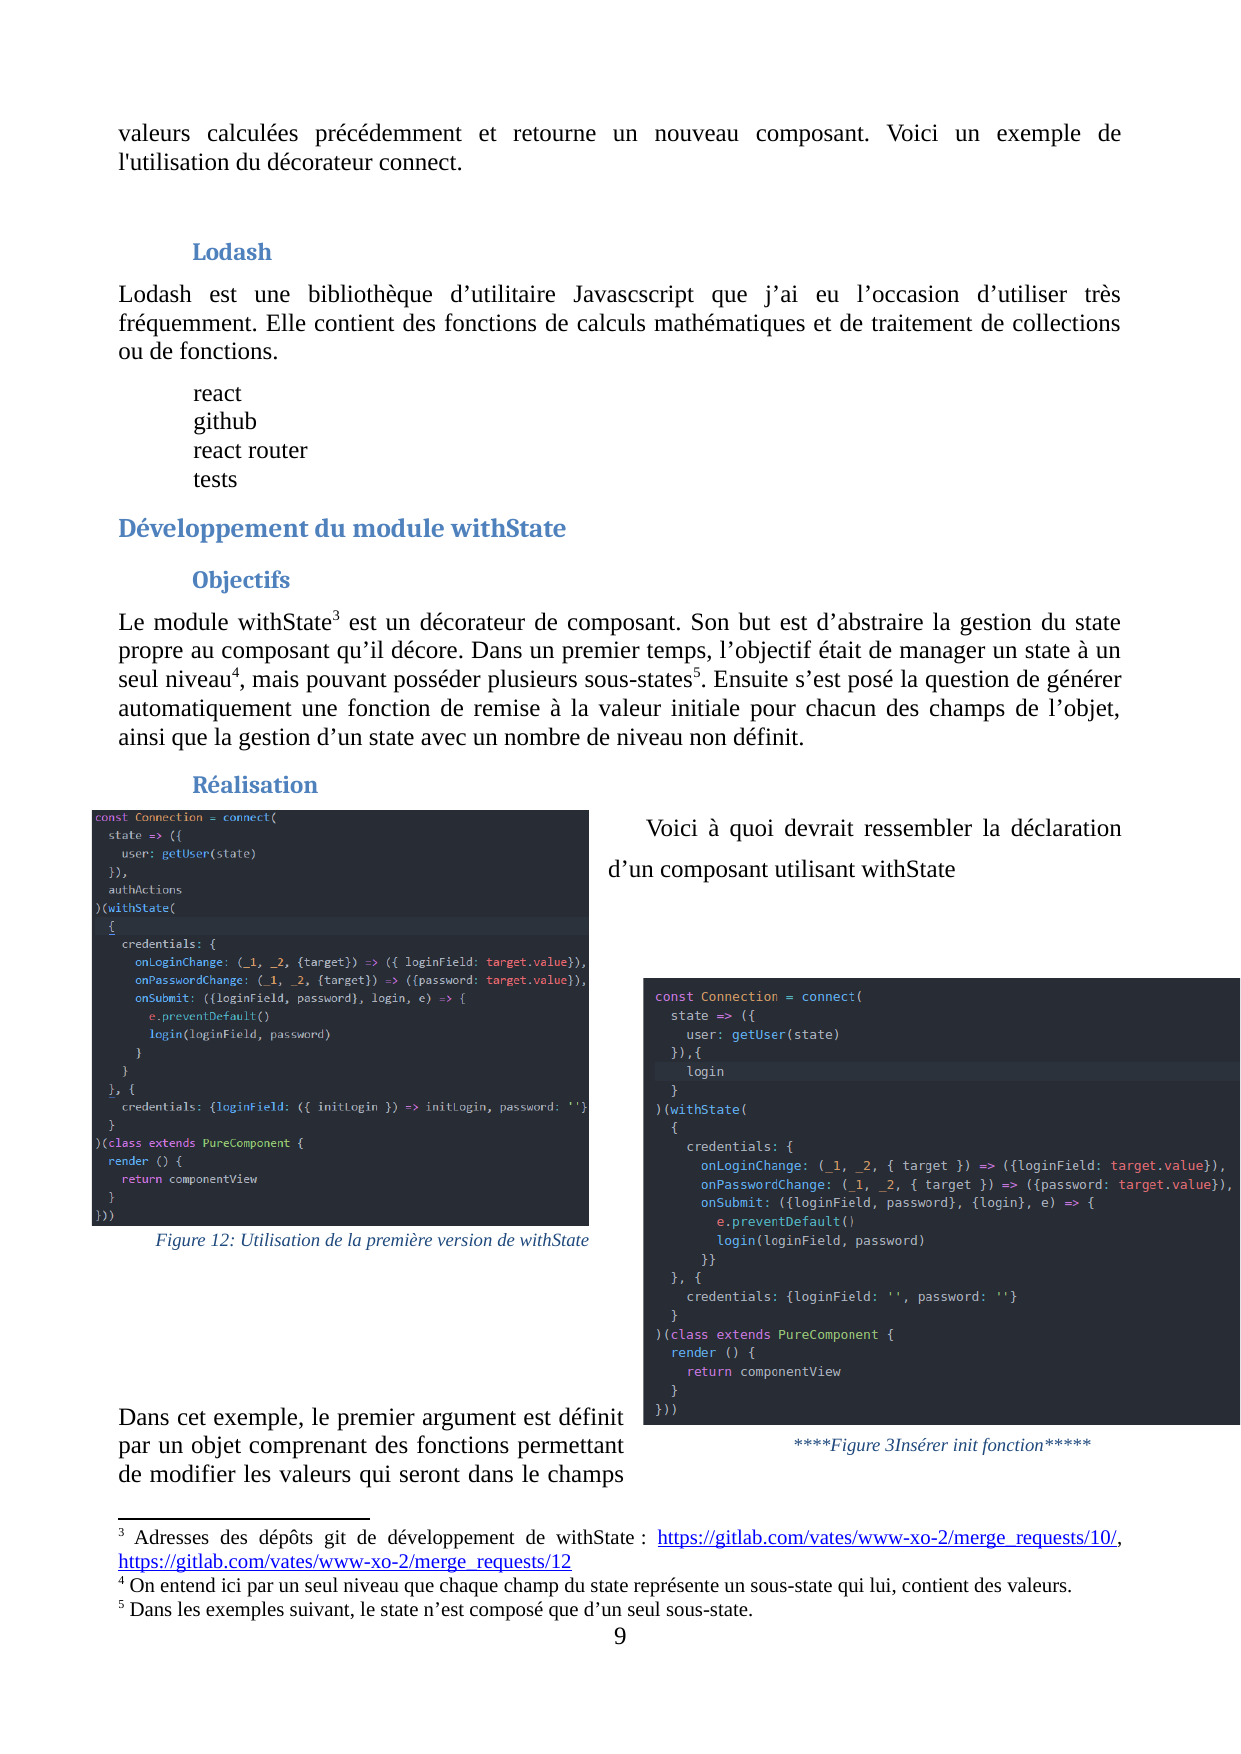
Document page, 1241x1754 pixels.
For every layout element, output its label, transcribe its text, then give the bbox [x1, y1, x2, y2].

text Le module withState est un décorateur de composant. Son but est d’abstraire la gestion du state propre au composant qu’il décore. Dans un premier temps, l’objectif était de manager un state à un seul niveau pouvant posséder plusieurs sous-states. Ensuite s’est posé la question de générer automatiquement une fonction de remise à la valeur initiale pour chacun des champs de l’objet, ainsi que la gestion d’un state avec un nombre de niveau non définit. [118, 607, 1122, 751]
text Voici à quoi devrait ressembler la déclaration d’un composant utilisant withState [589, 813, 1122, 883]
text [118, 978, 1122, 1488]
picture [91, 810, 589, 1226]
picture [643, 978, 1241, 1425]
subtitle Développement du module withState [118, 513, 1122, 545]
subtitle Objectifs [192, 566, 1122, 594]
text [118, 118, 1122, 176]
subtitle Réalisation [192, 771, 1122, 800]
